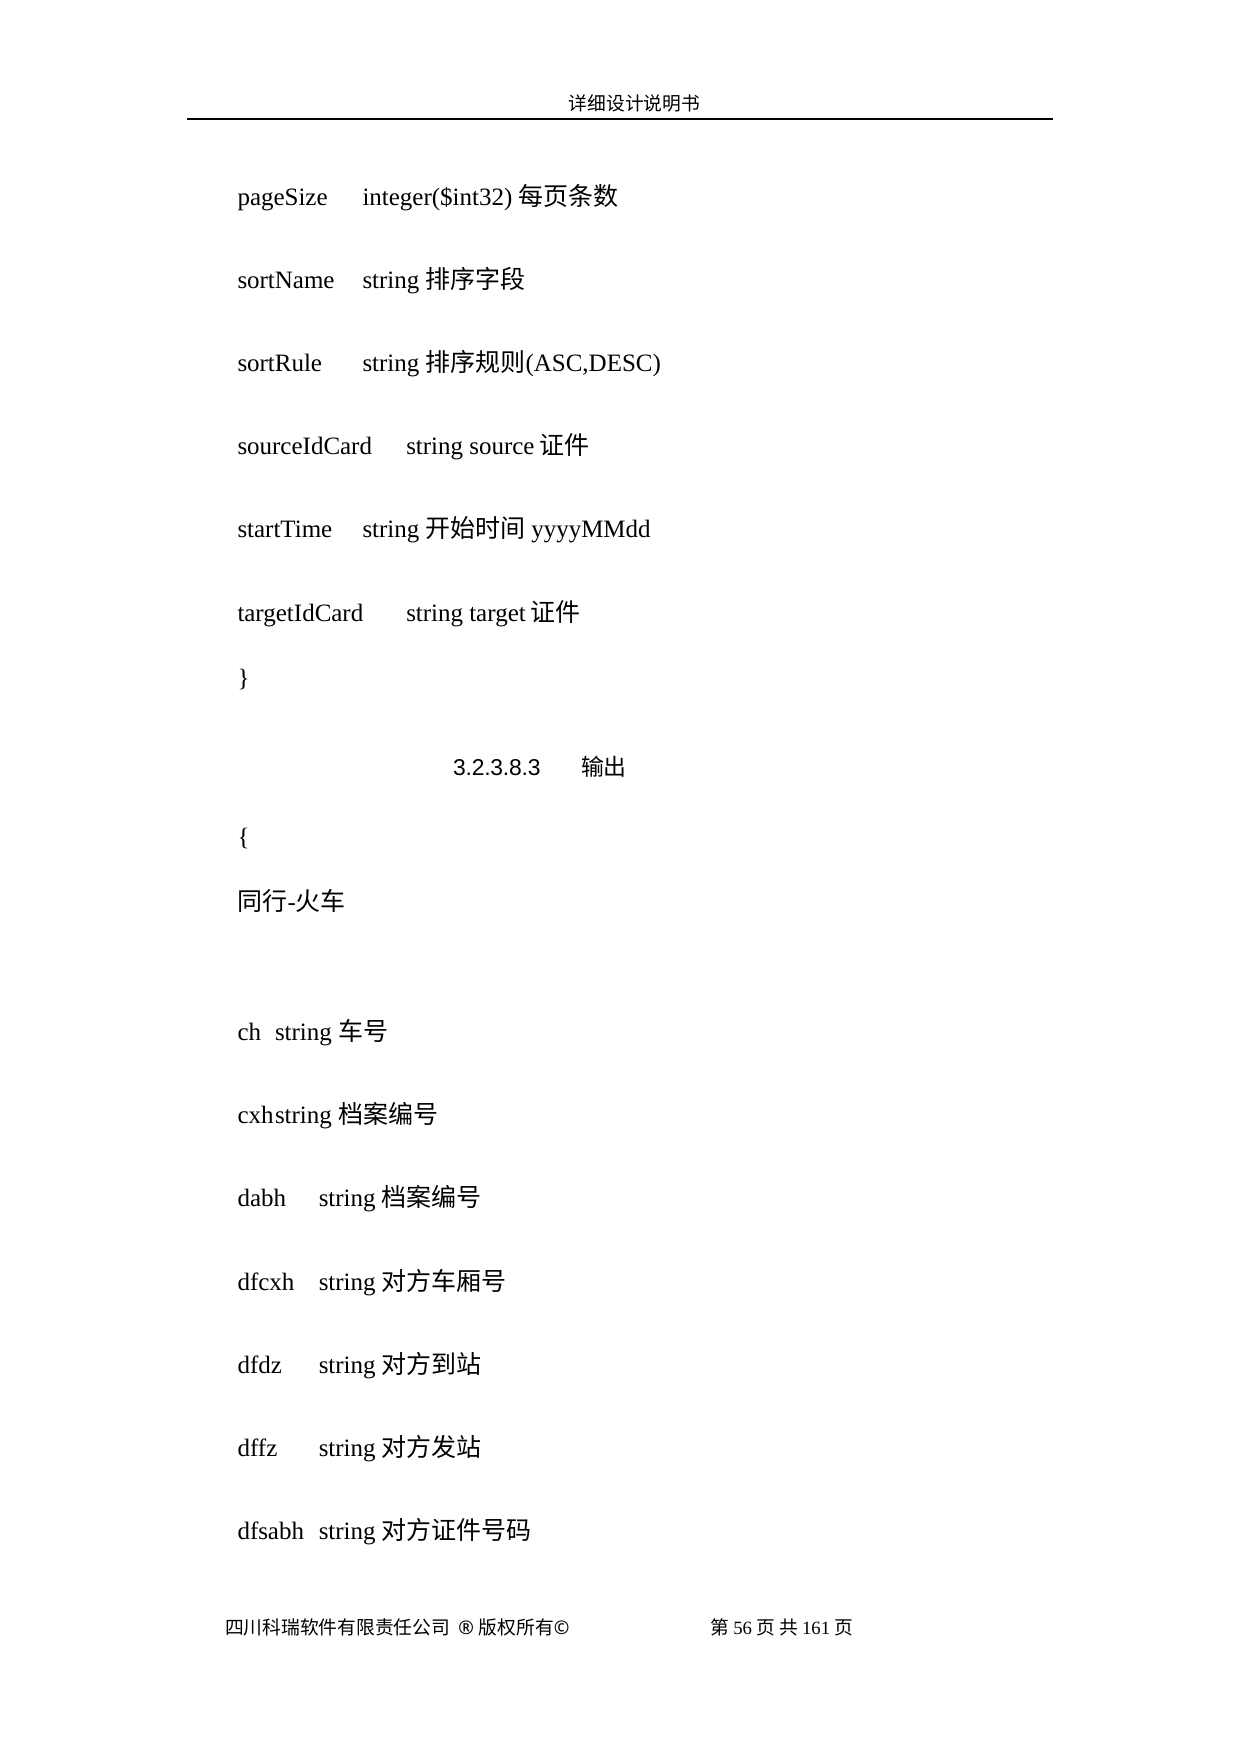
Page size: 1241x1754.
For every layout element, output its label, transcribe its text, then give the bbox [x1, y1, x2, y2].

text } [187, 661, 1053, 693]
text 同行-火车 [187, 867, 1053, 932]
text ch string 车号 [187, 997, 1053, 1062]
text dfcxh string 对方车厢号 [187, 1247, 1053, 1312]
text pageSize integer($int32) 每页条数 [187, 162, 1053, 227]
text targetIdCard string target证件 [187, 578, 1053, 643]
text dffz string 对方发站 [187, 1413, 1053, 1478]
text cxh string 档案编号 [187, 1080, 1053, 1145]
text sortRule string 排序规则(ASC,DESC) [187, 328, 1053, 393]
text dfdz string 对方到站 [187, 1330, 1053, 1395]
text sourceIdCard string source证件 [187, 411, 1053, 476]
text dabh string 档案编号 [187, 1163, 1053, 1228]
subtitle 输出 [453, 733, 1053, 798]
text sortName string 排序字段 [187, 245, 1053, 310]
text startTime string 开始时间 yyyyMMdd [187, 494, 1053, 559]
text dfsabh string 对方证件号码 [187, 1496, 1053, 1561]
text { [187, 820, 1053, 853]
